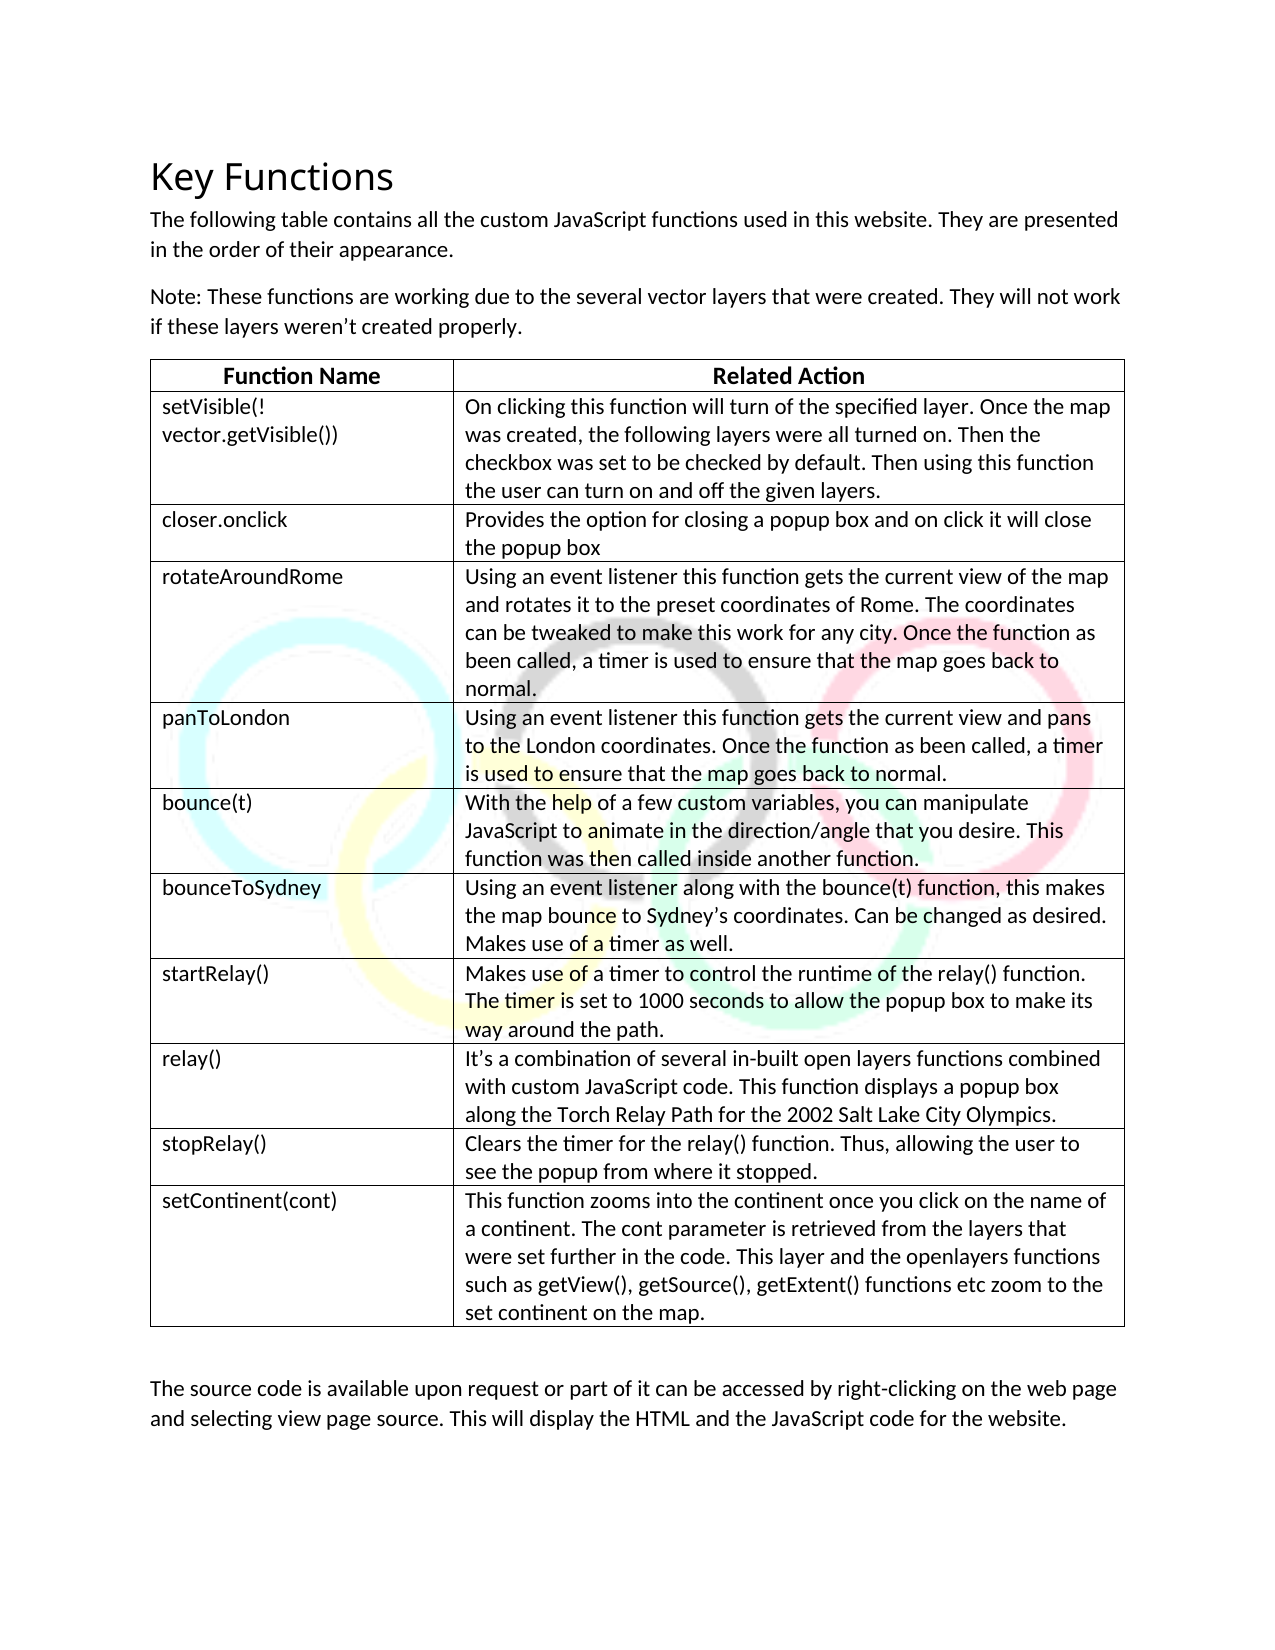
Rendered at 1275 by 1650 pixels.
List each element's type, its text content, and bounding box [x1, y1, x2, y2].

table_cell stopRelay() [151, 1129, 453, 1185]
table_cell It’s a combination of several in-built open layers functions combined with custom JavaScript code. This function displays a popup box along the Torch Relay Path for the 2002 Salt Lake City Olympics. [454, 1044, 1124, 1128]
table_cell With the help of a few custom variables, you can manipulate JavaScript to animate in the direction/angle that you desire. This function was then called inside another function. [454, 789, 1124, 872]
table_cell Using an event listener along with the bounce(t) function, this makes the map bounce to Sydney’s coordinates. Can be changed as desired. Makes use of a timer as well. [454, 874, 1124, 958]
text Note: These functions are working due to the several vector layers that were created. They will not work if these layers weren’t created properly. [150, 282, 1125, 341]
table_cell Using an event listener this function gets the current view and pans to the London coordinates. Once the function as been called, a timer is used to ensure that the map goes back to normal. [454, 703, 1124, 787]
table_cell setVisible(!vector.getVisible()) [151, 392, 453, 504]
table_header Function Name [151, 360, 453, 391]
table_cell Provides the option for closing a popup box and on click it will close the popup box [454, 505, 1124, 561]
table_cell panToLondon [151, 703, 453, 787]
table_cell relay() [151, 1044, 453, 1128]
table_cell closer.onclick [151, 505, 453, 561]
table_cell On clicking this function will turn of the specified layer. Once the map was created, the following layers were all turned on. Then the checkbox was set to be checked by default. Then using this function the user can turn on and off the given layers. [454, 392, 1124, 504]
table_header Related Action [454, 360, 1124, 391]
subtitle Key Functions [150, 150, 1125, 201]
text The following table contains all the custom JavaScript functions used in this website. They are presented in the order of their appearance. [150, 205, 1125, 263]
table_cell This function zooms into the continent once you click on the name of a continent. The cont parameter is retrieved from the layers that were set further in the code. This layer and the openlayers functions such as getView(), getSource(), getExtent() functions etc zoom to the set continent on the map. [454, 1186, 1124, 1326]
table_cell Makes use of a timer to control the runtime of the relay() function. The timer is set to 1000 seconds to allow the popup box to make its way around the path. [454, 959, 1124, 1043]
table_cell setContinent(cont) [151, 1186, 453, 1326]
table_cell bounceToSydney [151, 874, 453, 958]
table_cell Clears the timer for the relay() function. Thus, allowing the user to see the popup from where it stopped. [454, 1129, 1124, 1185]
table_cell bounce(t) [151, 789, 453, 872]
table_cell rotateAroundRome [151, 562, 453, 702]
text The source code is available upon request or part of it can be accessed by right-clicking on the web page and selecting view page source. This will display the HTML and the JavaScript code for the website. [150, 1374, 1125, 1432]
table_cell Using an event listener this function gets the current view of the map and rotates it to the preset coordinates of Rome. The coordinates can be tweaked to make this work for any city. Once the function as been called, a timer is used to ensure that the map goes back to normal. [454, 562, 1124, 702]
table_cell startRelay() [151, 959, 453, 1043]
